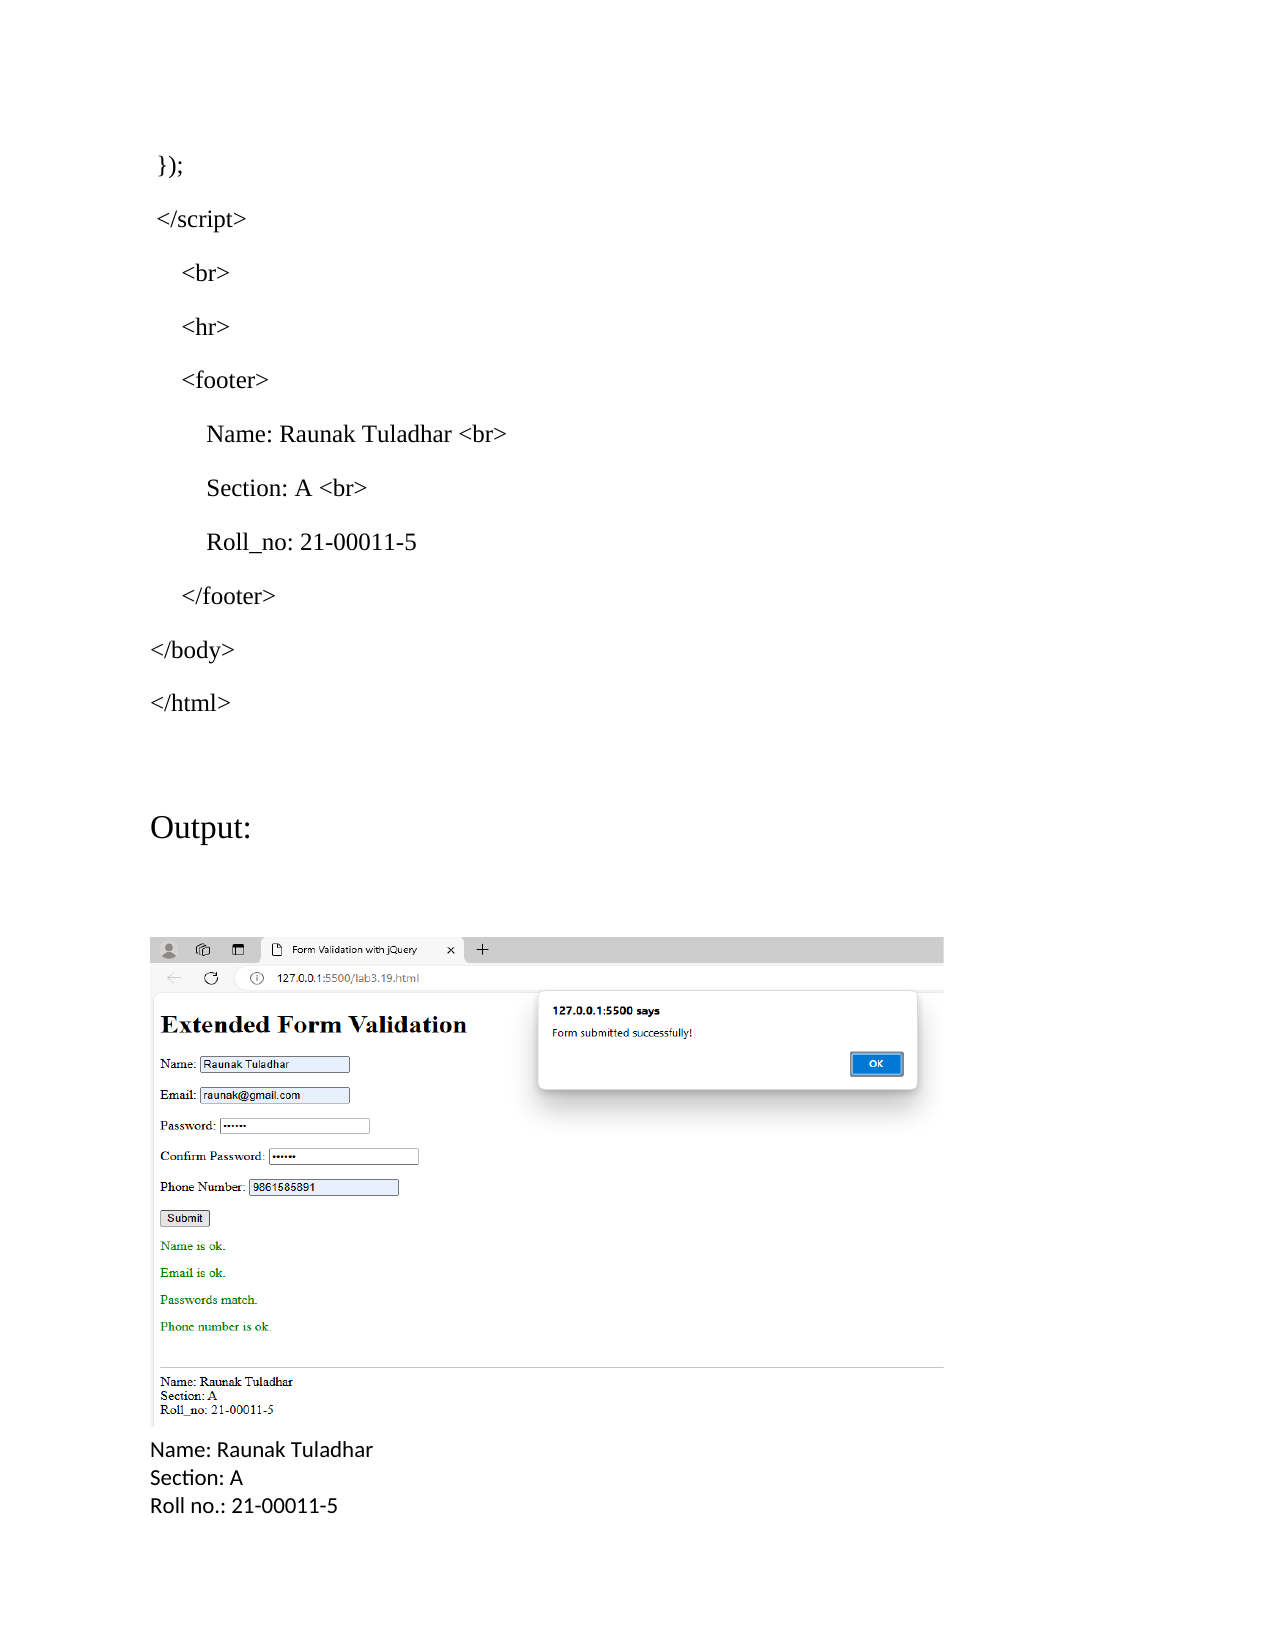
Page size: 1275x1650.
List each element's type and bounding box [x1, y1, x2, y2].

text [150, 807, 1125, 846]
picture [150, 937, 944, 1427]
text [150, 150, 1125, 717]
